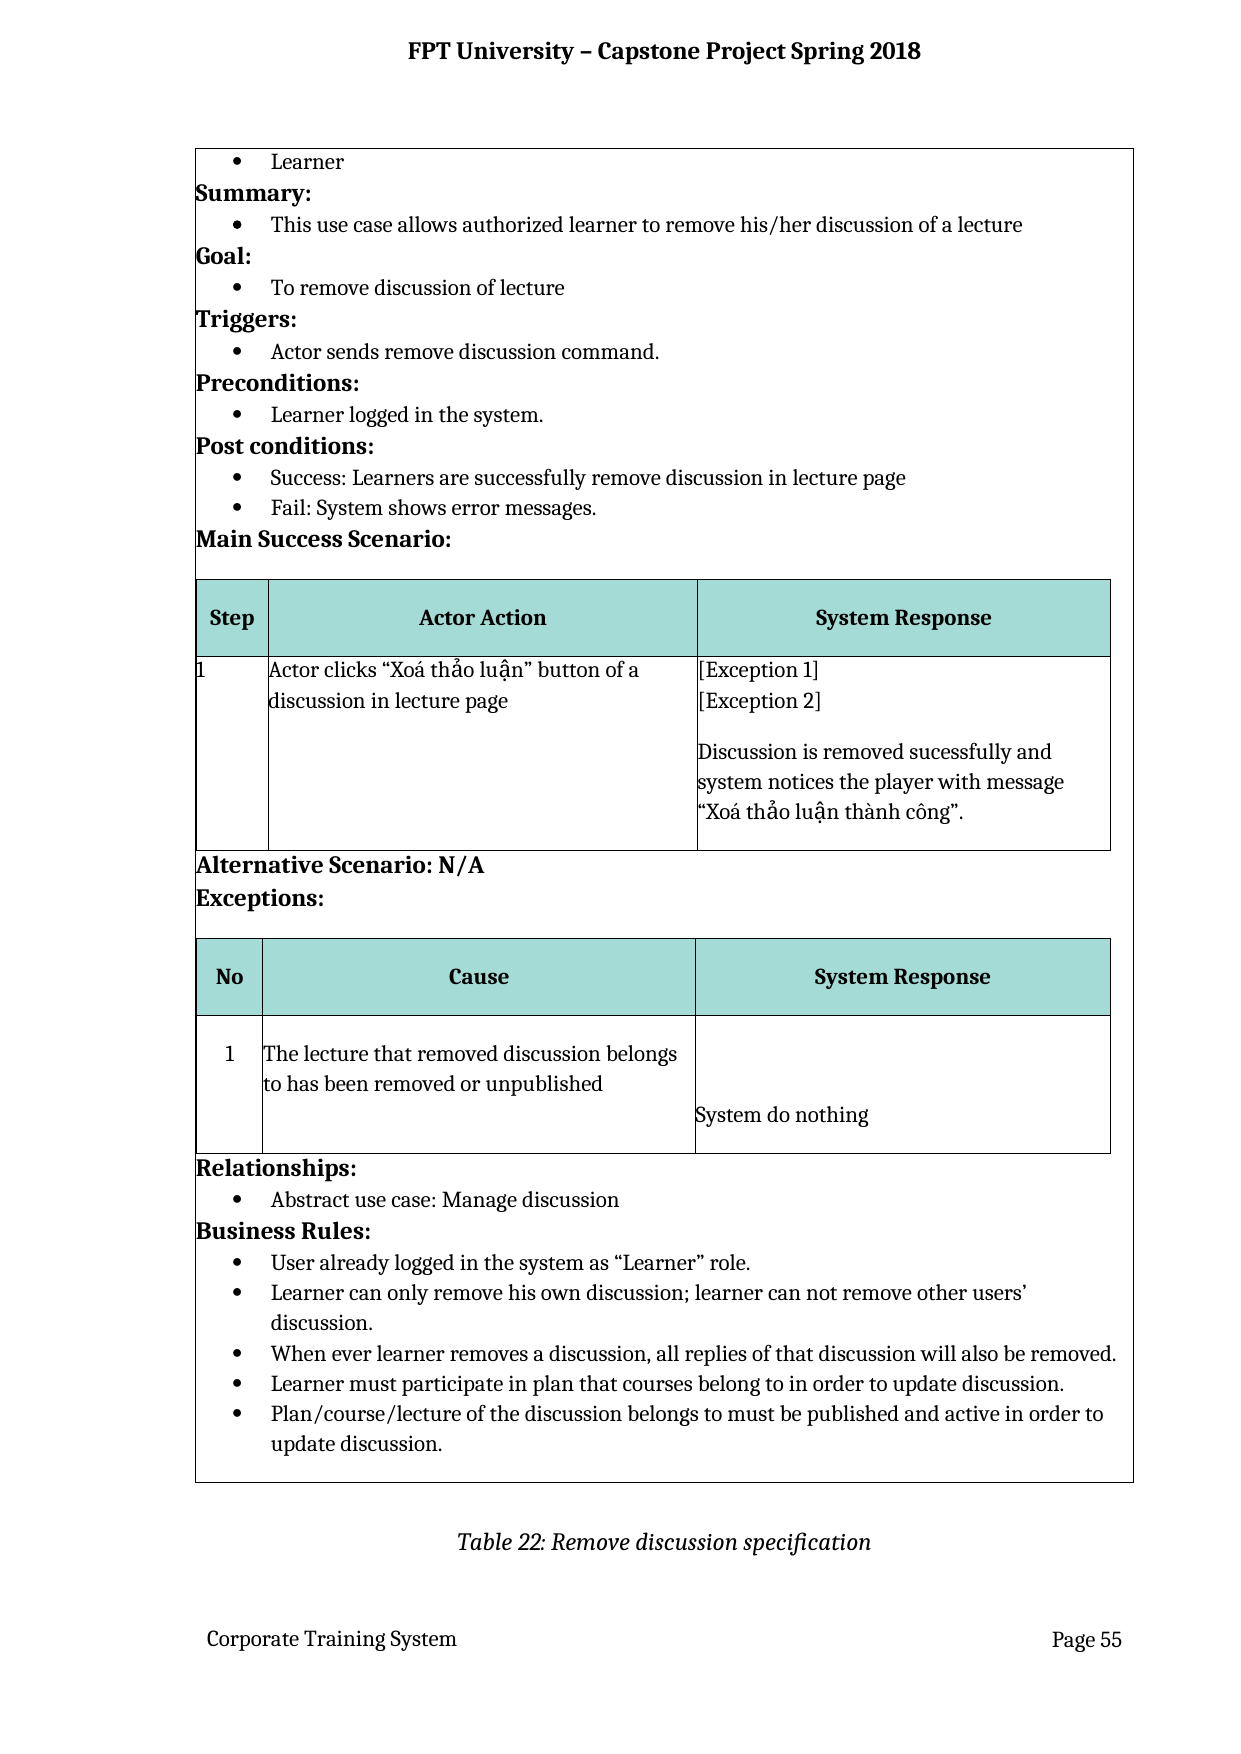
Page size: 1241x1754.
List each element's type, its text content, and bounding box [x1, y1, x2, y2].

list Table : Remove discussion specification [207, 1528, 1122, 1557]
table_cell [196, 149, 1133, 1482]
